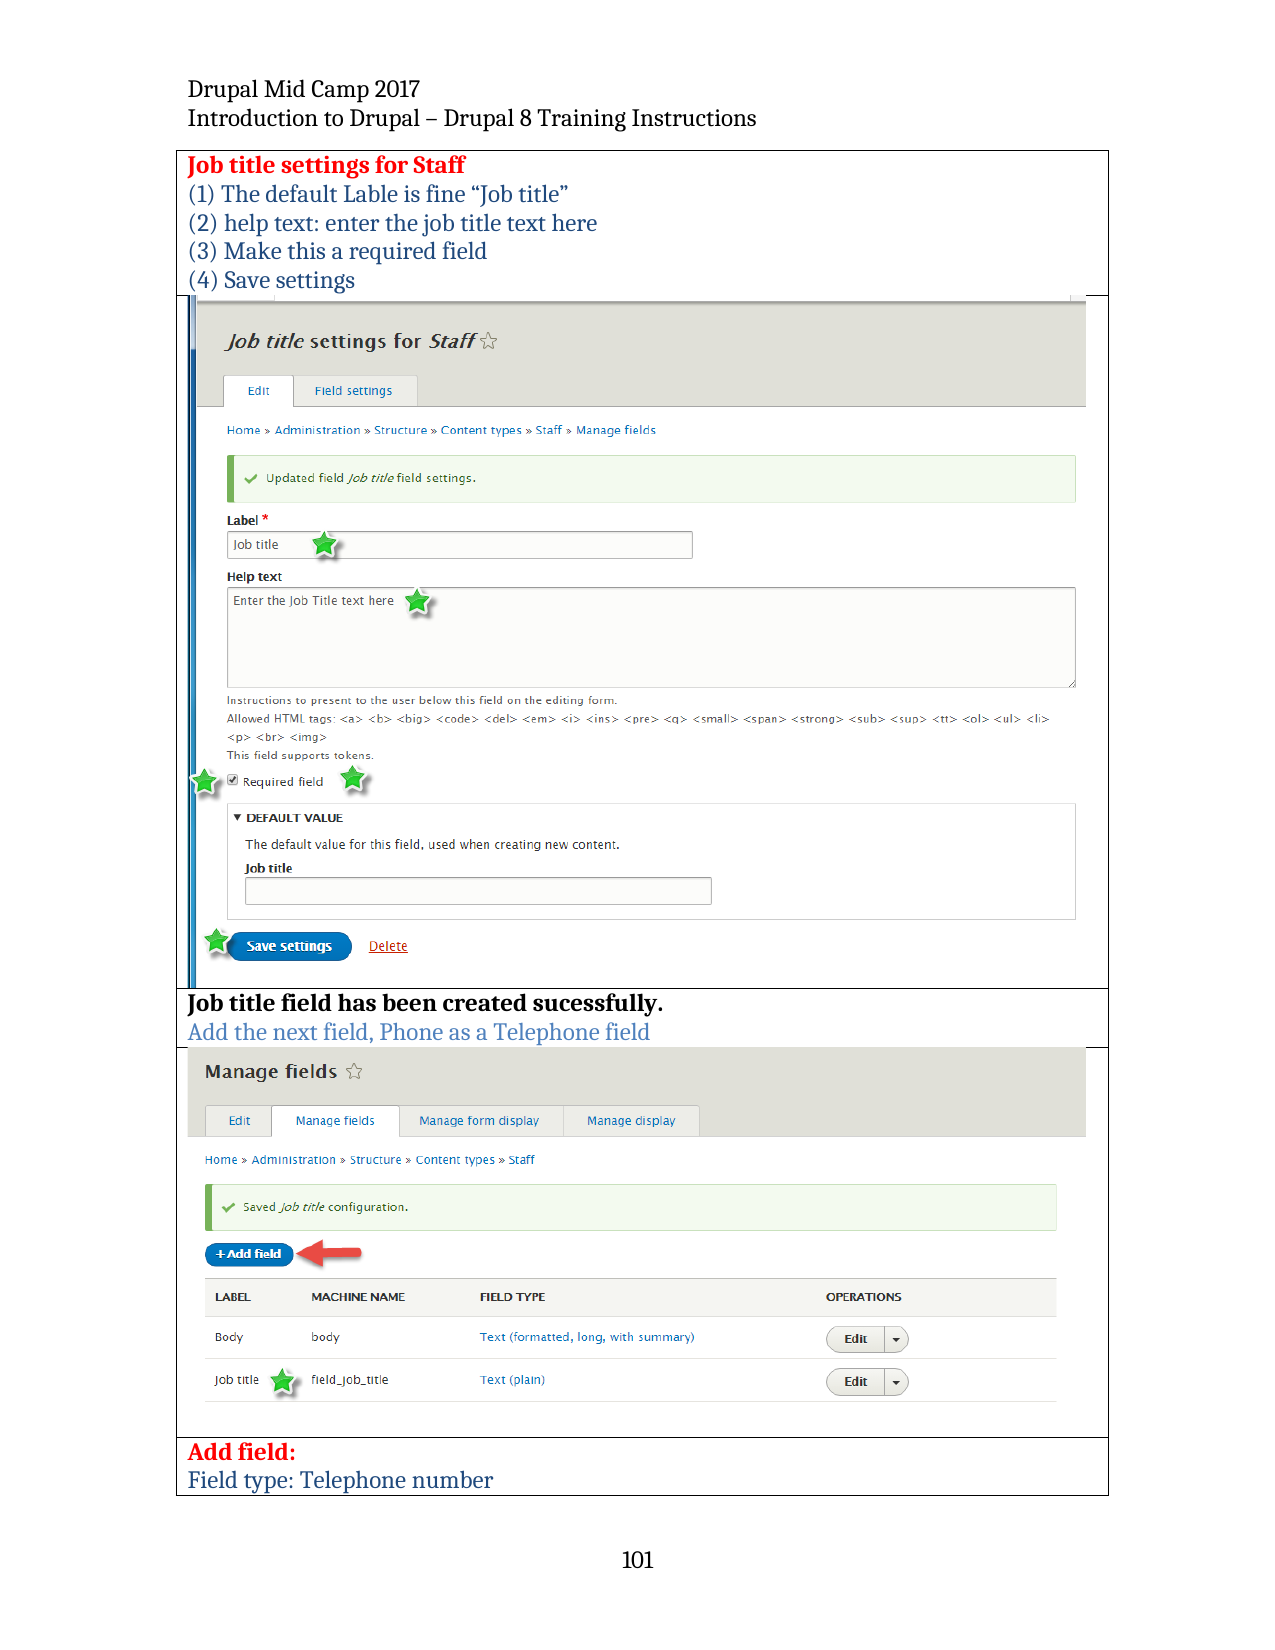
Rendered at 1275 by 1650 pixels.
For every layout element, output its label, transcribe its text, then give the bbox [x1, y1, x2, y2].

picture [187, 1047, 1086, 1437]
table_cell [177, 296, 187, 988]
table_cell [1086, 296, 1108, 988]
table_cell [177, 1438, 1108, 1495]
table_cell [1086, 1048, 1108, 1437]
picture [187, 295, 1086, 988]
table_cell [177, 1048, 187, 1437]
table_cell Job title field has been created sucessfully. Add the next field, Phone as a Telephone field [177, 989, 1108, 1047]
table_header Job title settings for Staff (1) The default Lable is fine “Job title” (2) help text: enter the job title text here (3) Make this a required field (4) Save settings [177, 151, 1108, 295]
